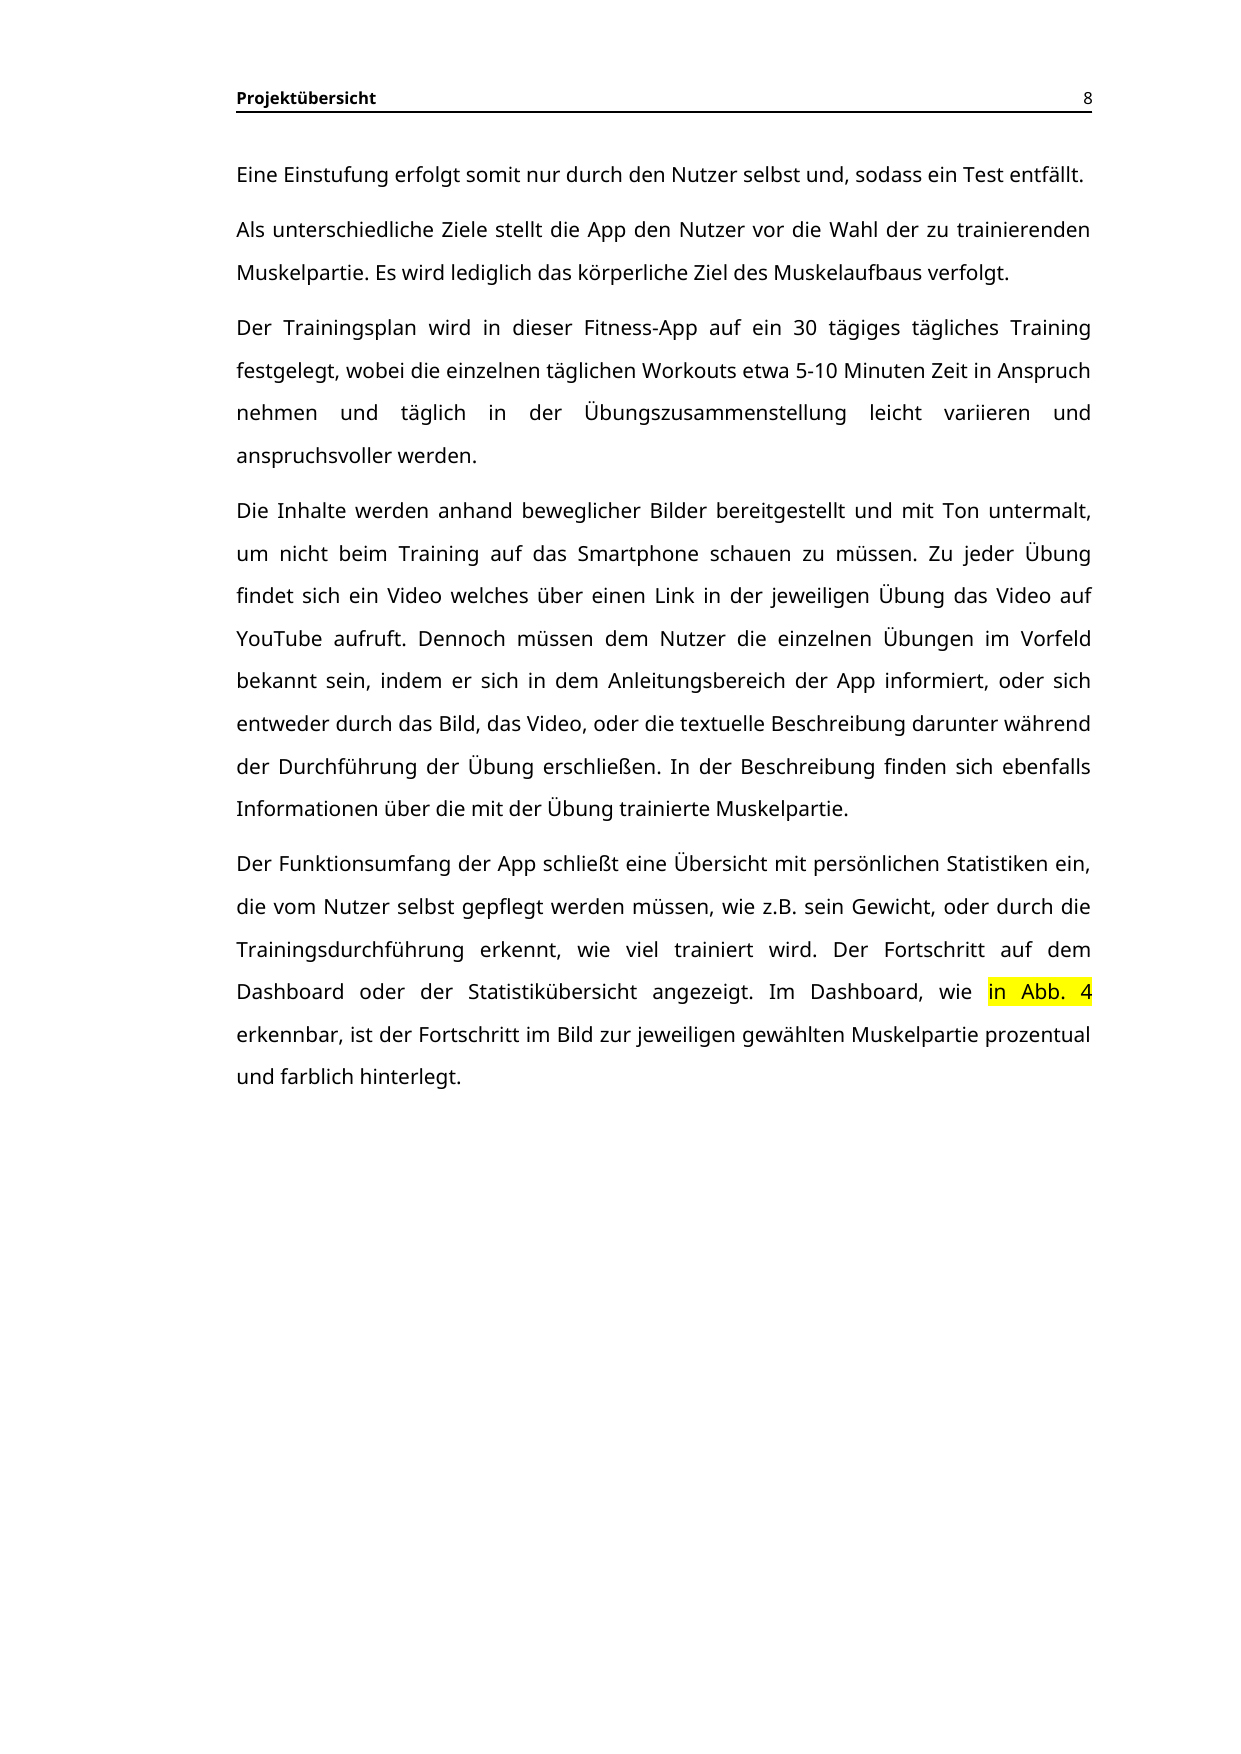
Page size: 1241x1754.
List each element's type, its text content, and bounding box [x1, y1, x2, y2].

text Der Funktionsumfang der App schließt eine Übersicht mit persönlichen Statistiken ein, die vom Nutzer selbst gepflegt werden müssen, wie z.B. sein Gewicht, oder durch die Trainingsdurchführung erkennt, wie viel trainiert wird. Der Fortschritt auf dem Dashboard oder der Statistikübersicht angezeigt. Im Dashboard, wie in Abb. 4 erkennbar, ist der Fortschritt im Bild zur jeweiligen gewählten Muskelpartie prozentual und farblich hinterlegt. [236, 849, 1092, 1091]
text Die Inhalte werden anhand beweglicher Bilder bereitgestellt und mit Ton untermalt, um nicht beim Training auf das Smartphone schauen zu müssen. Zu jeder Übung findet sich ein Video welches über einen Link in der jeweiligen Übung das Video auf YouTube aufruft. Dennoch müssen dem Nutzer die einzelnen Übungen im Vorfeld bekannt sein, indem er sich in dem Anleitungsbereich der App informiert, oder sich entweder durch das Bild, das Video, oder die textuelle Beschreibung darunter während der Durchführung der Übung erschließen. In der Beschreibung finden sich ebenfalls Informationen über die mit der Übung trainierte Muskelpartie. [236, 496, 1092, 823]
text Eine Einstufung erfolgt somit nur durch den Nutzer selbst und, sodass ein Test entfällt. [236, 160, 1092, 189]
text Der Trainingsplan wird in dieser Fitness-App auf ein 30 tägiges tägliches Training festgelegt, wobei die einzelnen täglichen Workouts etwa 5-10 Minuten Zeit in Anspruch nehmen und täglich in der Übungszusammenstellung leicht variieren und anspruchsvoller werden. [236, 313, 1092, 469]
text Als unterschiedliche Ziele stellt die App den Nutzer vor die Wahl der zu trainierenden Muskelpartie. Es wird lediglich das körperliche Ziel des Muskelaufbaus verfolgt. [236, 216, 1092, 287]
